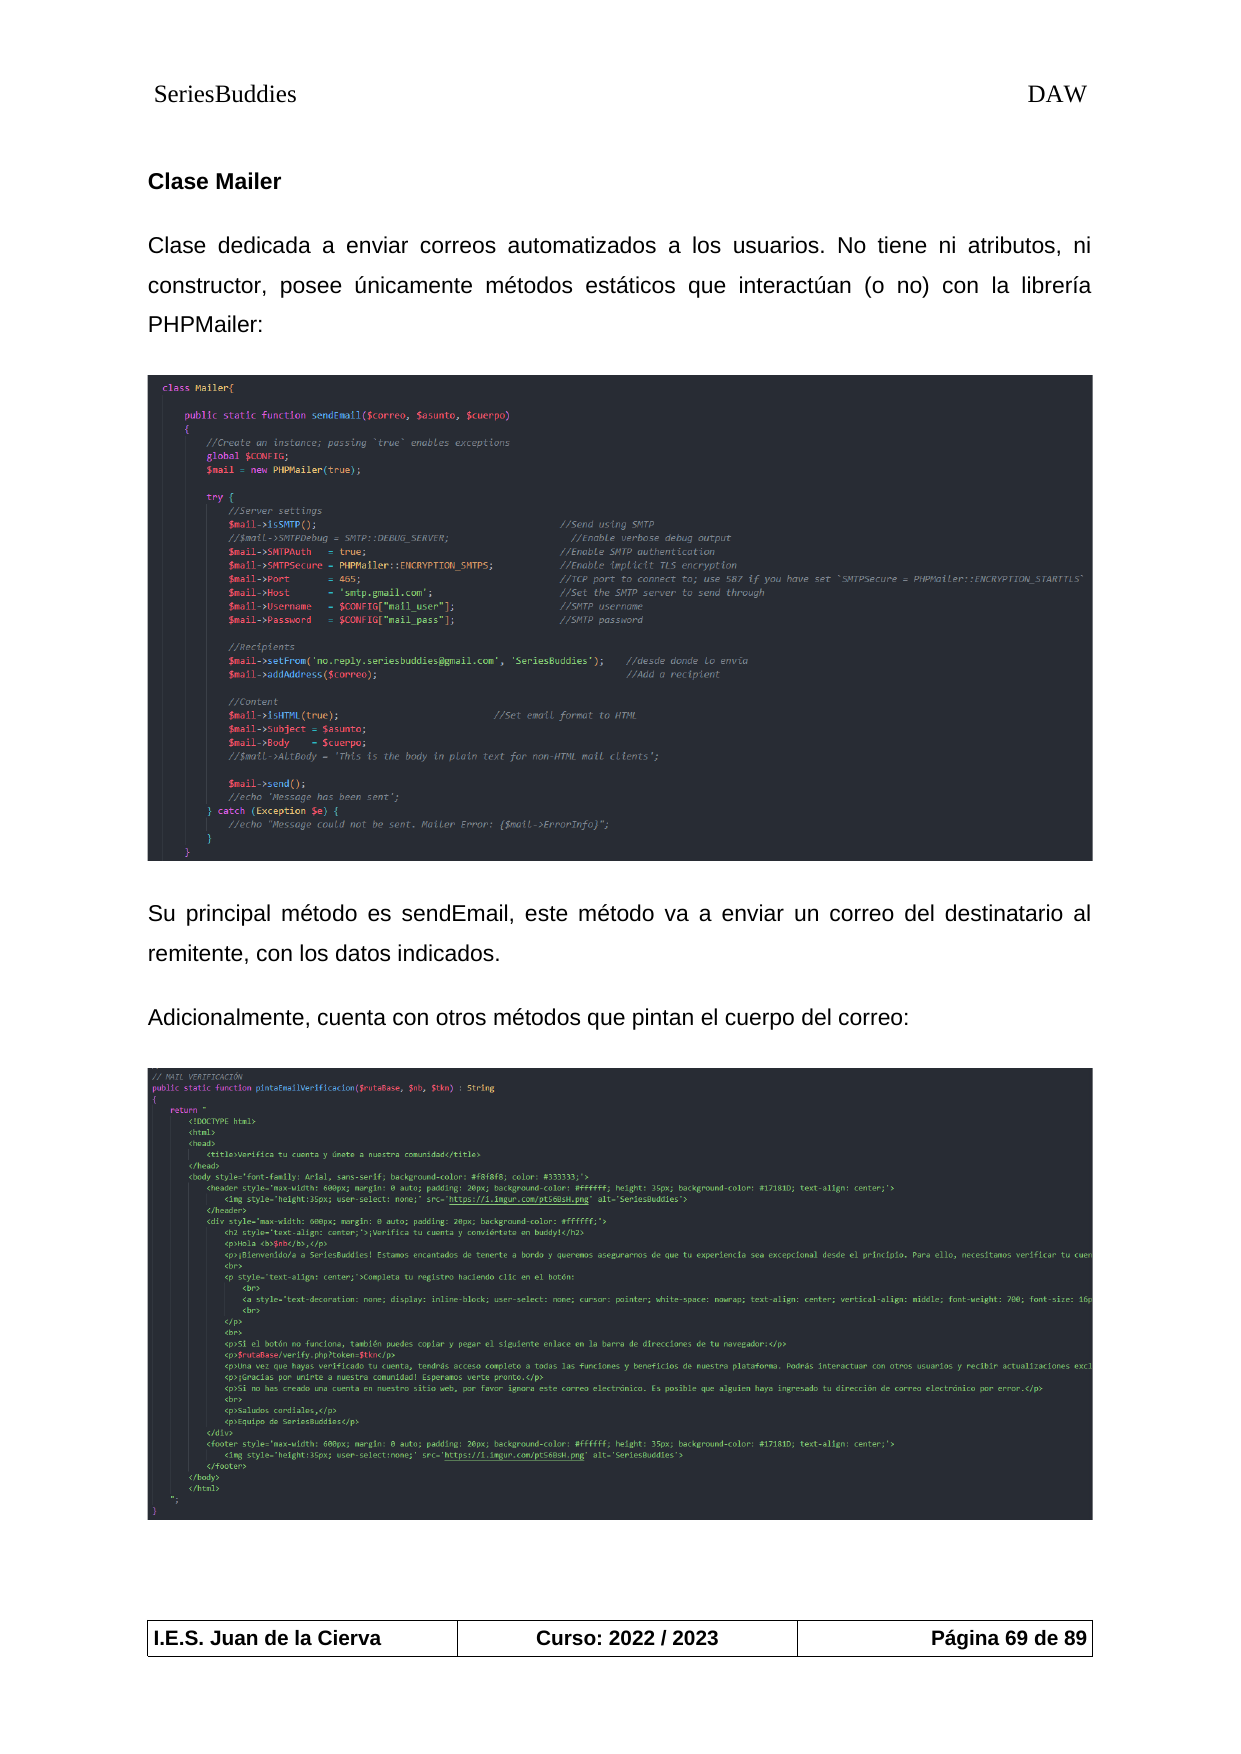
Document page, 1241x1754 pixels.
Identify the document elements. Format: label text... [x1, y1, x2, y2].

text Clase dedicada a enviar correos automatizados a los usuarios. No tiene ni atributos, ni constructor, posee únicamente métodos estáticos que interactúan (o no) con la librería PHPMailer: [148, 232, 1093, 337]
picture [147, 375, 1093, 861]
text Clase Mailer [148, 168, 1093, 194]
text Adicionalmente, cuenta con otros métodos que pintan el cuerpo del correo: [148, 1004, 1093, 1031]
text Su principal método es sendEmail, este método va a enviar un correo del destinatario al remitente, con los datos indicados. [148, 900, 1093, 966]
picture [147, 1068, 1093, 1520]
